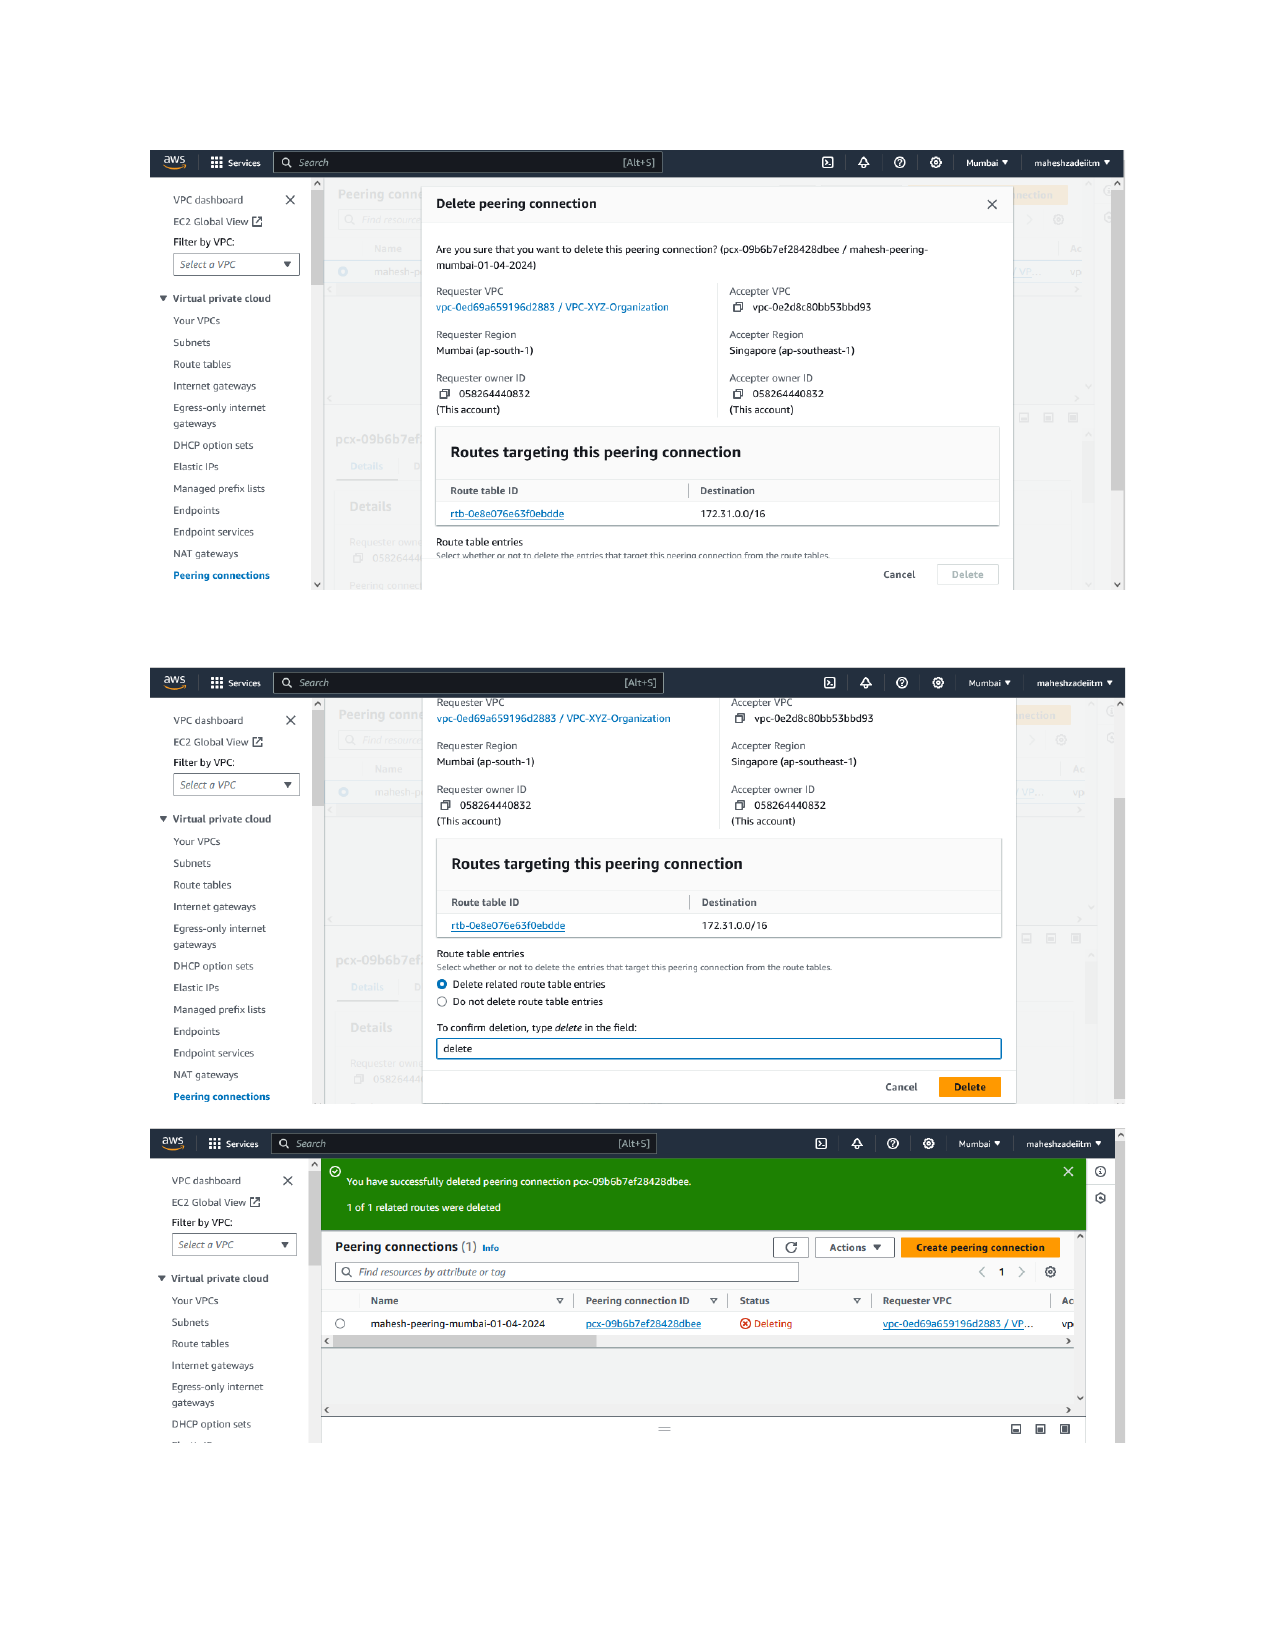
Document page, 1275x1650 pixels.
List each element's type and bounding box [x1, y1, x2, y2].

picture [150, 1128, 1125, 1443]
picture [150, 667, 1125, 1104]
picture [150, 150, 1125, 590]
